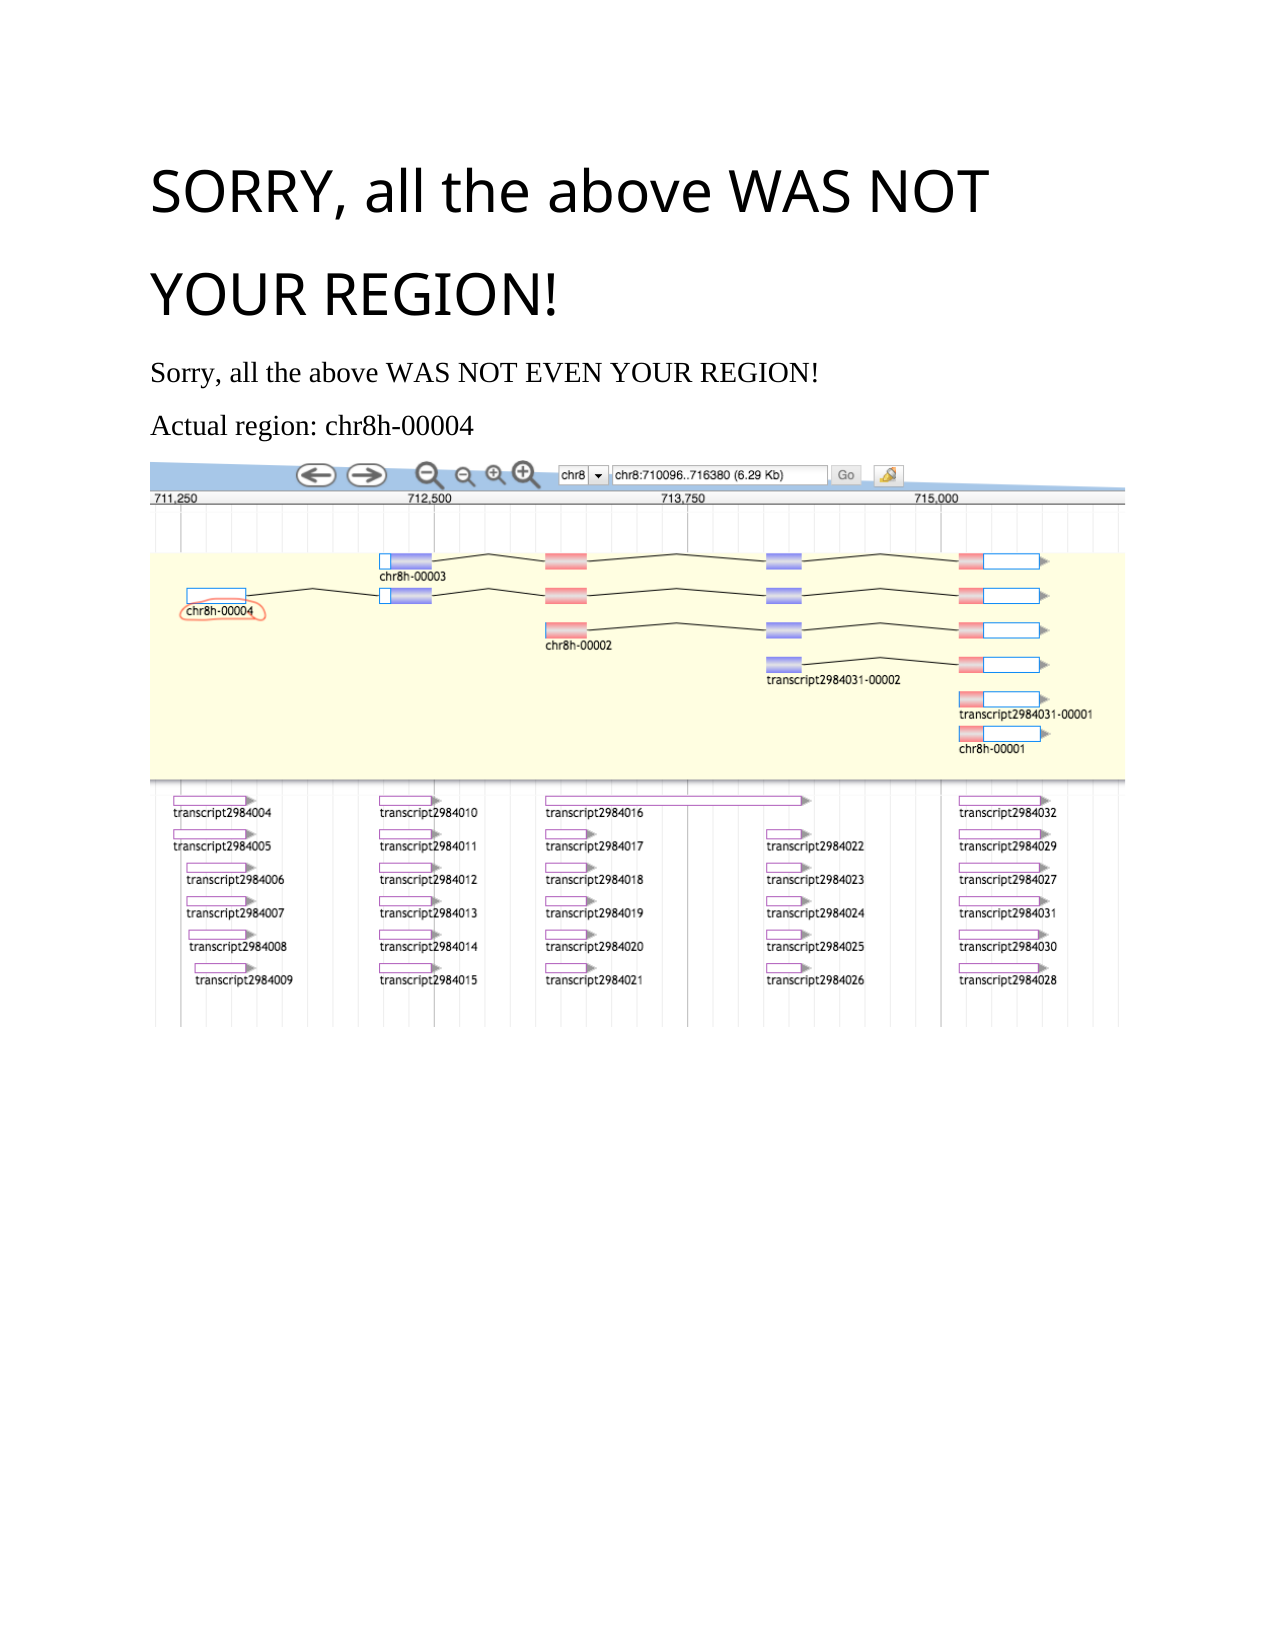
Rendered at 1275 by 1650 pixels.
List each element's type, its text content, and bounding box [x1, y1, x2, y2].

text Sorry, all the above WAS NOT EVEN YOUR REGION! [150, 355, 1125, 388]
text Actual region: chr8h-00004 [150, 408, 1125, 441]
text SORRY, all the above WAS NOT [150, 150, 1125, 229]
text YOUR REGION! [150, 252, 1125, 332]
picture [150, 460, 1125, 1027]
